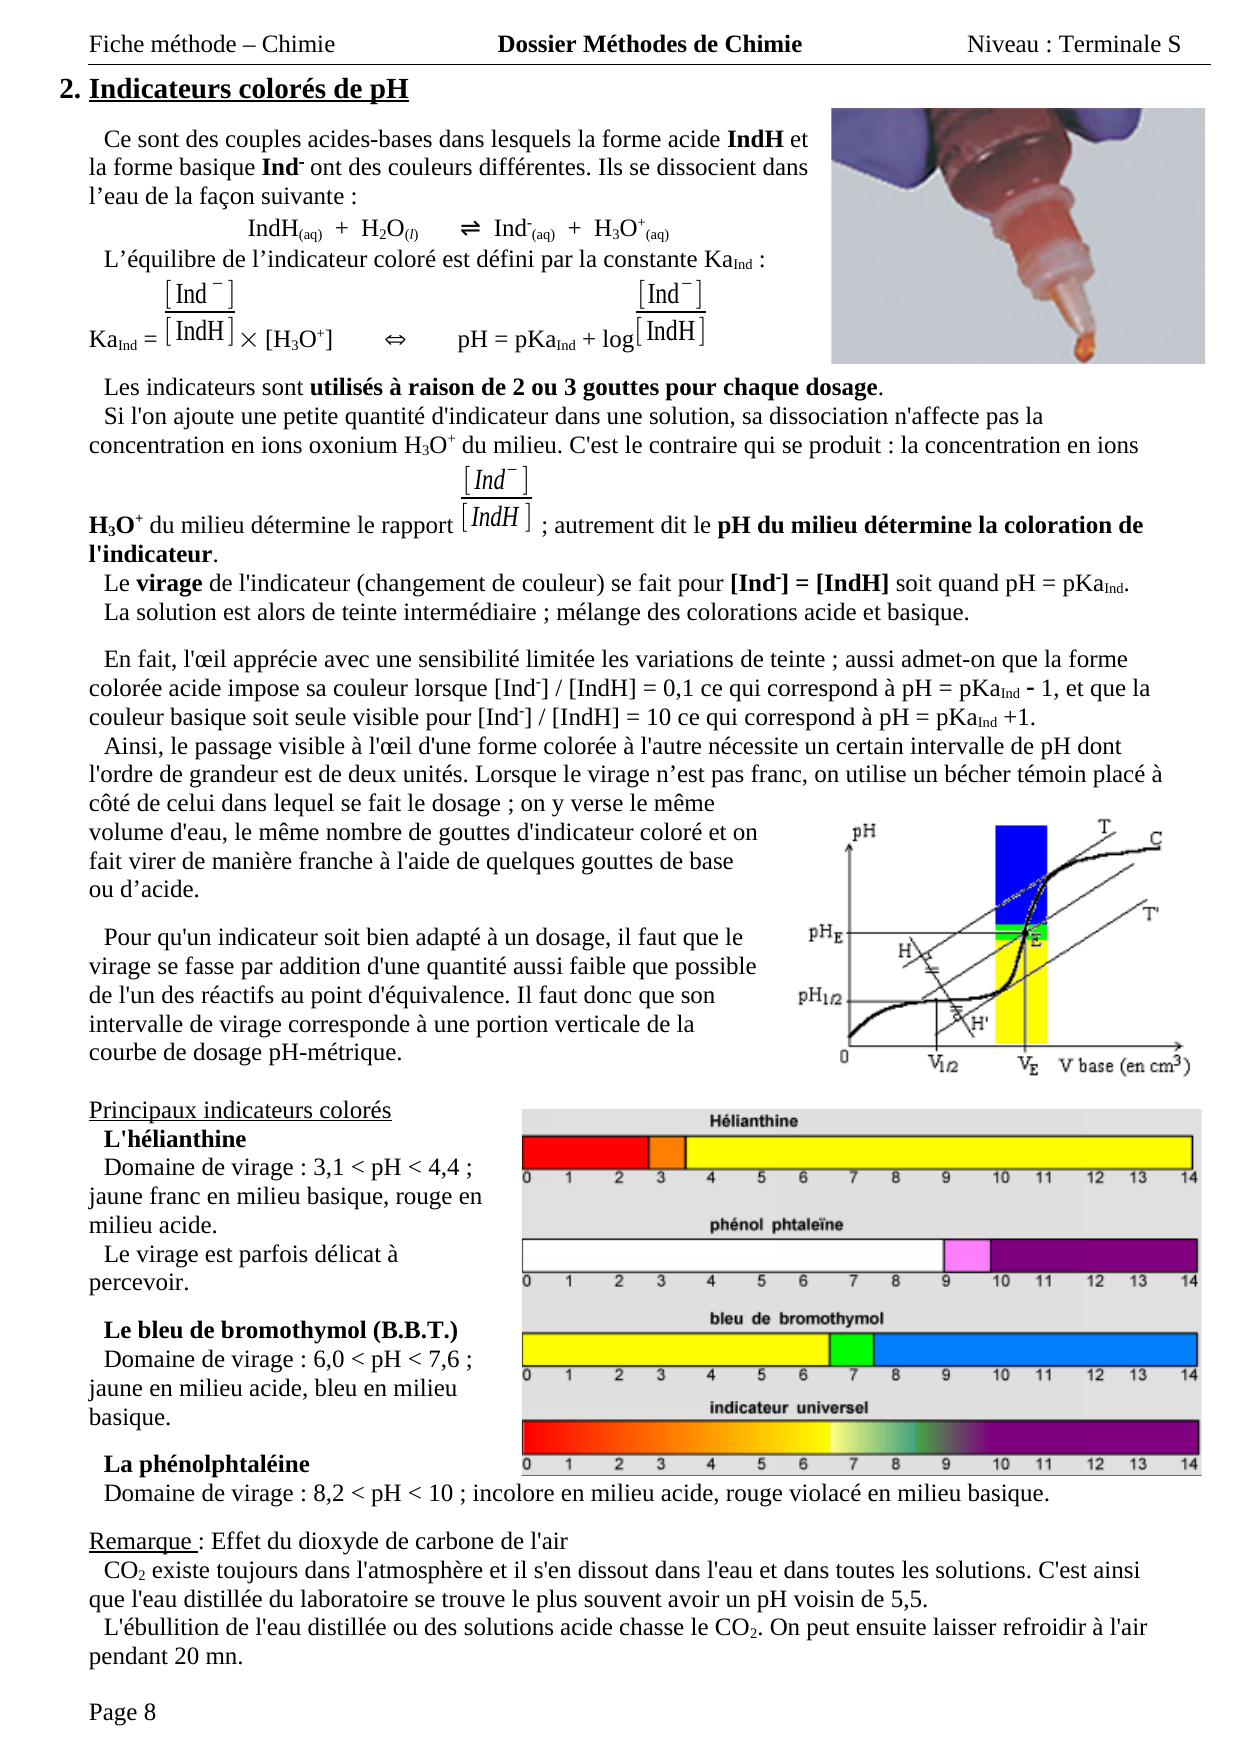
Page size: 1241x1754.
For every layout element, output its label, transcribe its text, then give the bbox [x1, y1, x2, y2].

text Le bleu de bromothymol (B.B.T.) [89, 1315, 520, 1344]
picture [831, 108, 1206, 364]
text Remarque : Effet du dioxyde de carbone de l'air [89, 1526, 1181, 1555]
text L'hélianthine [89, 1124, 520, 1152]
text L'ébullition de l'eau distillée ou des solutions acide chasse le CO2. On peut ensuite laisser refroidir à l'air pendant 20 mn. [89, 1612, 1181, 1670]
text La phénolphtaléine [89, 1449, 1181, 1478]
text IndH(aq) + H2O(l) ⇌ Ind(aq) + H3O+(aq) [89, 210, 831, 244]
text Domaine de virage : 6,0 < pH < 7,6 ; jaune en milieu acide, bleu en milieu basique. [89, 1344, 520, 1430]
text Le virage est parfois délicat à percevoir. [89, 1239, 520, 1296]
text Domaine de virage : 3,1 < pH < 4,4 ; jaune franc en milieu basique, rouge en milieu acide. [89, 1152, 520, 1239]
picture [782, 810, 1207, 1085]
picture [520, 1109, 1202, 1474]
text Le virage de l'indicateur (changement de couleur) se fait pour [Ind] = [IndH] soit quand pH = pKaInd. [89, 568, 1181, 597]
text Domaine de virage : 8,2 < pH < 10 ; incolore en milieu acide, rouge violacé en milieu basique. [89, 1478, 1181, 1507]
text En fait, l'œil apprécie avec une sensibilité limitée les variations de teinte ; aussi admet-on que la forme colorée acide impose sa couleur lorsque [Ind] / [IndH] = 0,1 ce qui correspond à pH = pKaInd  1, et que la couleur basique soit seule visible pour [Ind] / [IndH] = 10 ce qui correspond à pH = pKaInd +1. [89, 644, 1181, 731]
text L’équilibre de l’indicateur coloré est défini par la constante KaInd : KaInd = [H3O+] pH = pKaInd + log [89, 244, 831, 353]
text Ce sont des couples acides-bases dans lesquels la forme acide IndH et la forme basique Ind ont des couleurs différentes. Ils se dissocient dans l’eau de la façon suivante : [89, 124, 831, 210]
text CO2 existe toujours dans l'atmosphère et il s'en dissout dans l'eau et dans toutes les solutions. C'est ainsi que l'eau distillée du laboratoire se trouve le plus souvent avoir un pH voisin de 5,5. [89, 1555, 1181, 1612]
text La solution est alors de teinte intermédiaire ; mélange des colorations acide et basique. [89, 597, 1181, 625]
text Pour qu'un indicateur soit bien adapté à un dosage, il faut que le virage se fasse par addition d'une quantité aussi faible que possible de l'un des réactifs au point d'équivalence. Il faut donc que son intervalle de virage corresponde à une portion verticale de la courbe de dosage pH-métrique. [89, 922, 782, 1066]
subtitle Indicateurs colorés de pH [59, 71, 1181, 104]
text Si l'on ajoute une petite quantité d'indicateur dans une solution, sa dissociation n'affecte pas la concentration en ions oxonium H3O+ du milieu. C'est le contraire qui se produit : la concentration en ions H3O+ du milieu détermine le rapport ; autrement dit le pH du milieu détermine la coloration de l'indicateur. [89, 401, 1181, 568]
text Principaux indicateurs colorés [89, 1095, 1181, 1124]
text Ainsi, le passage visible à l'œil d'une forme colorée à l'autre nécessite un certain intervalle de pH dont l'ordre de grandeur est de deux unités. Lorsque le virage n’est pas franc, on utilise un bécher témoin placé à côté de celui dans lequel se fait le dosage ; on y verse le même volume d'eau, le même nombre de gouttes d'indicateur coloré et on fait virer de manière franche à l'aide de quelques gouttes de base ou d’acide. [89, 731, 1181, 903]
text Les indicateurs sont utilisés à raison de 2 ou 3 gouttes pour chaque dosage. [89, 372, 1181, 401]
